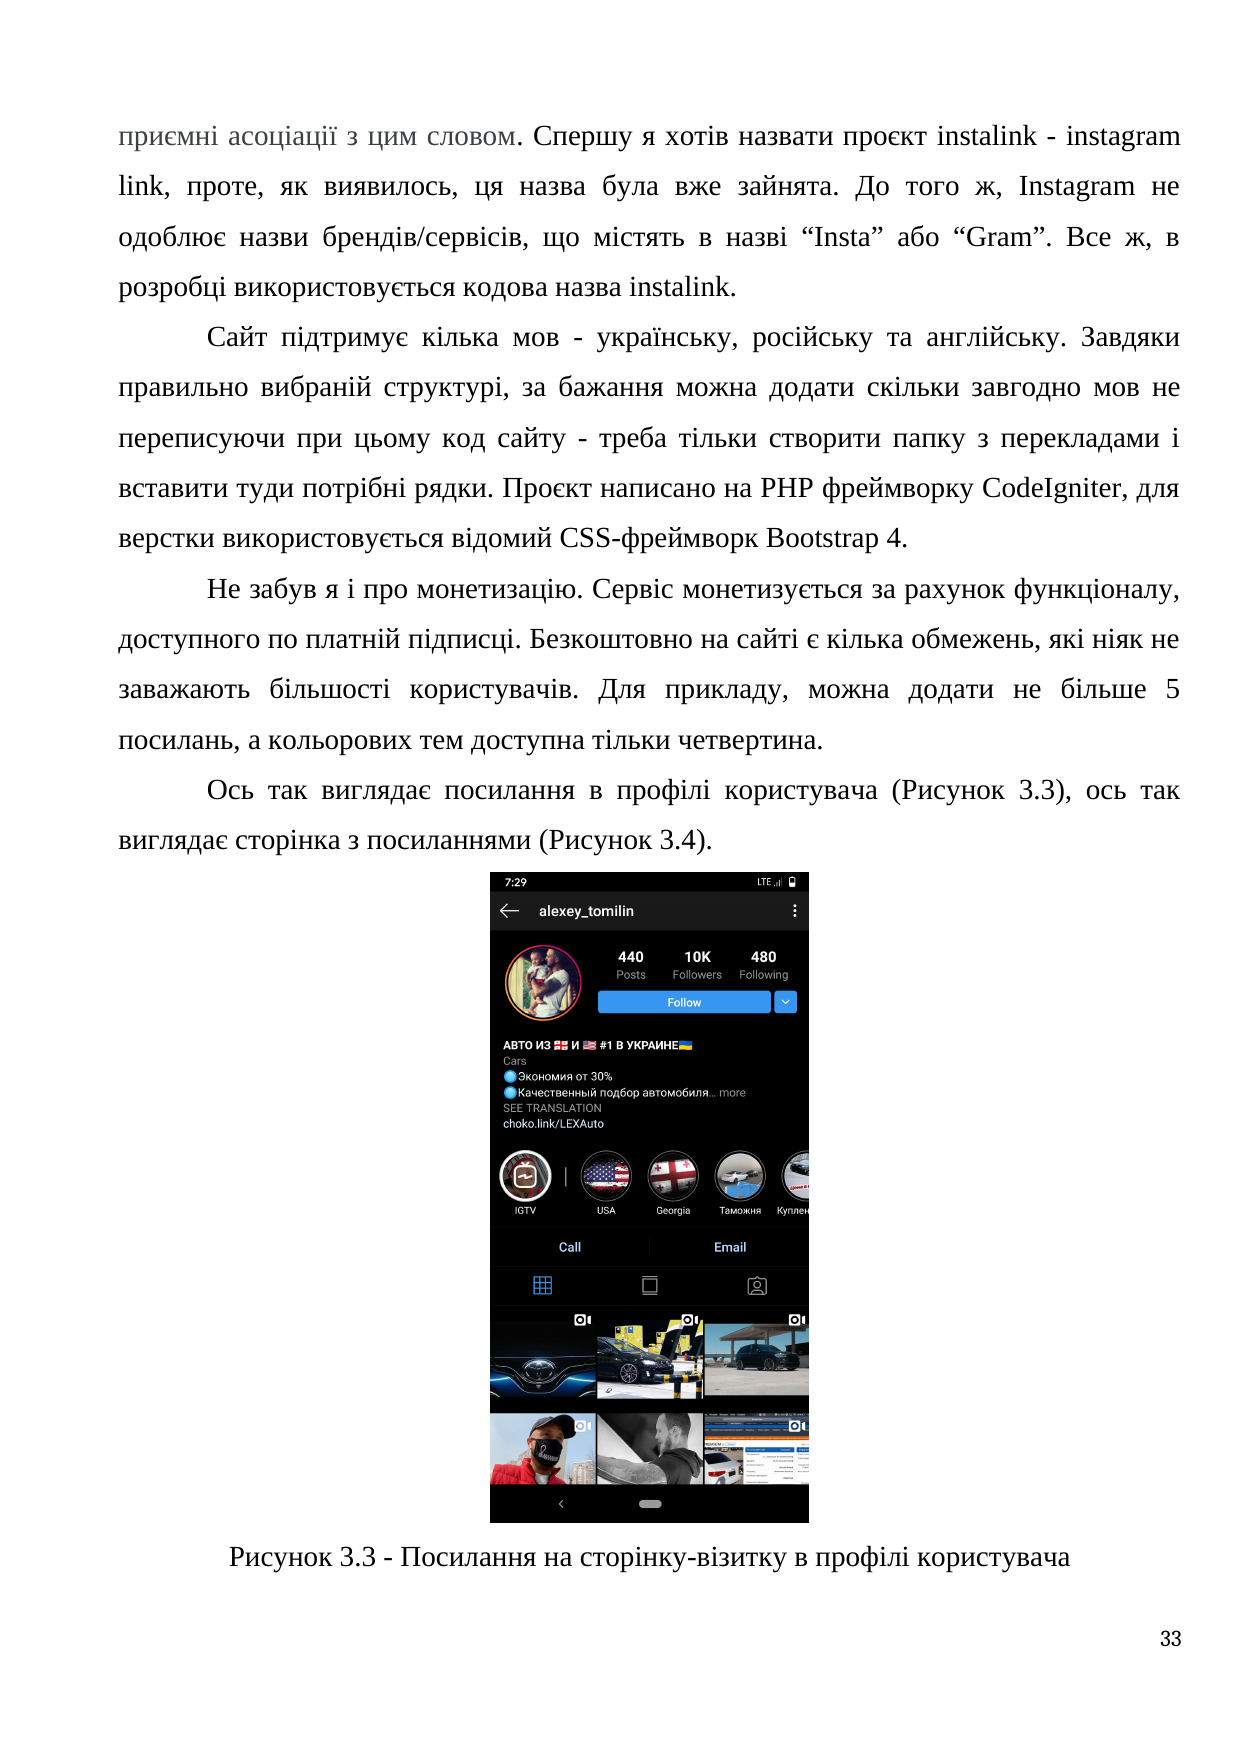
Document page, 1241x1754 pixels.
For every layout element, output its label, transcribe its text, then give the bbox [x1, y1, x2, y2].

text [118, 118, 1181, 302]
text Ось так виглядає посилання в профілі користувача (Рисунок 3.3), ось так виглядає сторінка з посиланнями (Рисунок 3.4). [118, 772, 1181, 856]
text Сайт підтримує кілька мов - українську, російську та англійську. Завдяки правильно вибраній структурі, за бажання можна додати скільки завгодно мов не переписуючи при цьому код сайту - треба тільки створити папку з перекладами і вставити туди потрібні рядки. Проєкт написано на PHP фреймворку CodeIgniter, для верстки використовується відомий CSS-фреймворк Bootstrap 4. [118, 319, 1181, 554]
text Рисунок 3.3 - Посилання на сторінку-візитку в профілі користувача [118, 1539, 1181, 1573]
text Не забув я і про монетизацію. Сервіс монетизується за рахунок функціоналу, доступного по платній підписці. Безкоштовно на сайті є кілька обмежень, які ніяк не заважають більшості користувачів. Для прикладу, можна додати не більше 5 посилань, а кольорових тем доступна тільки четвертина. [118, 571, 1181, 755]
picture [490, 872, 809, 1523]
